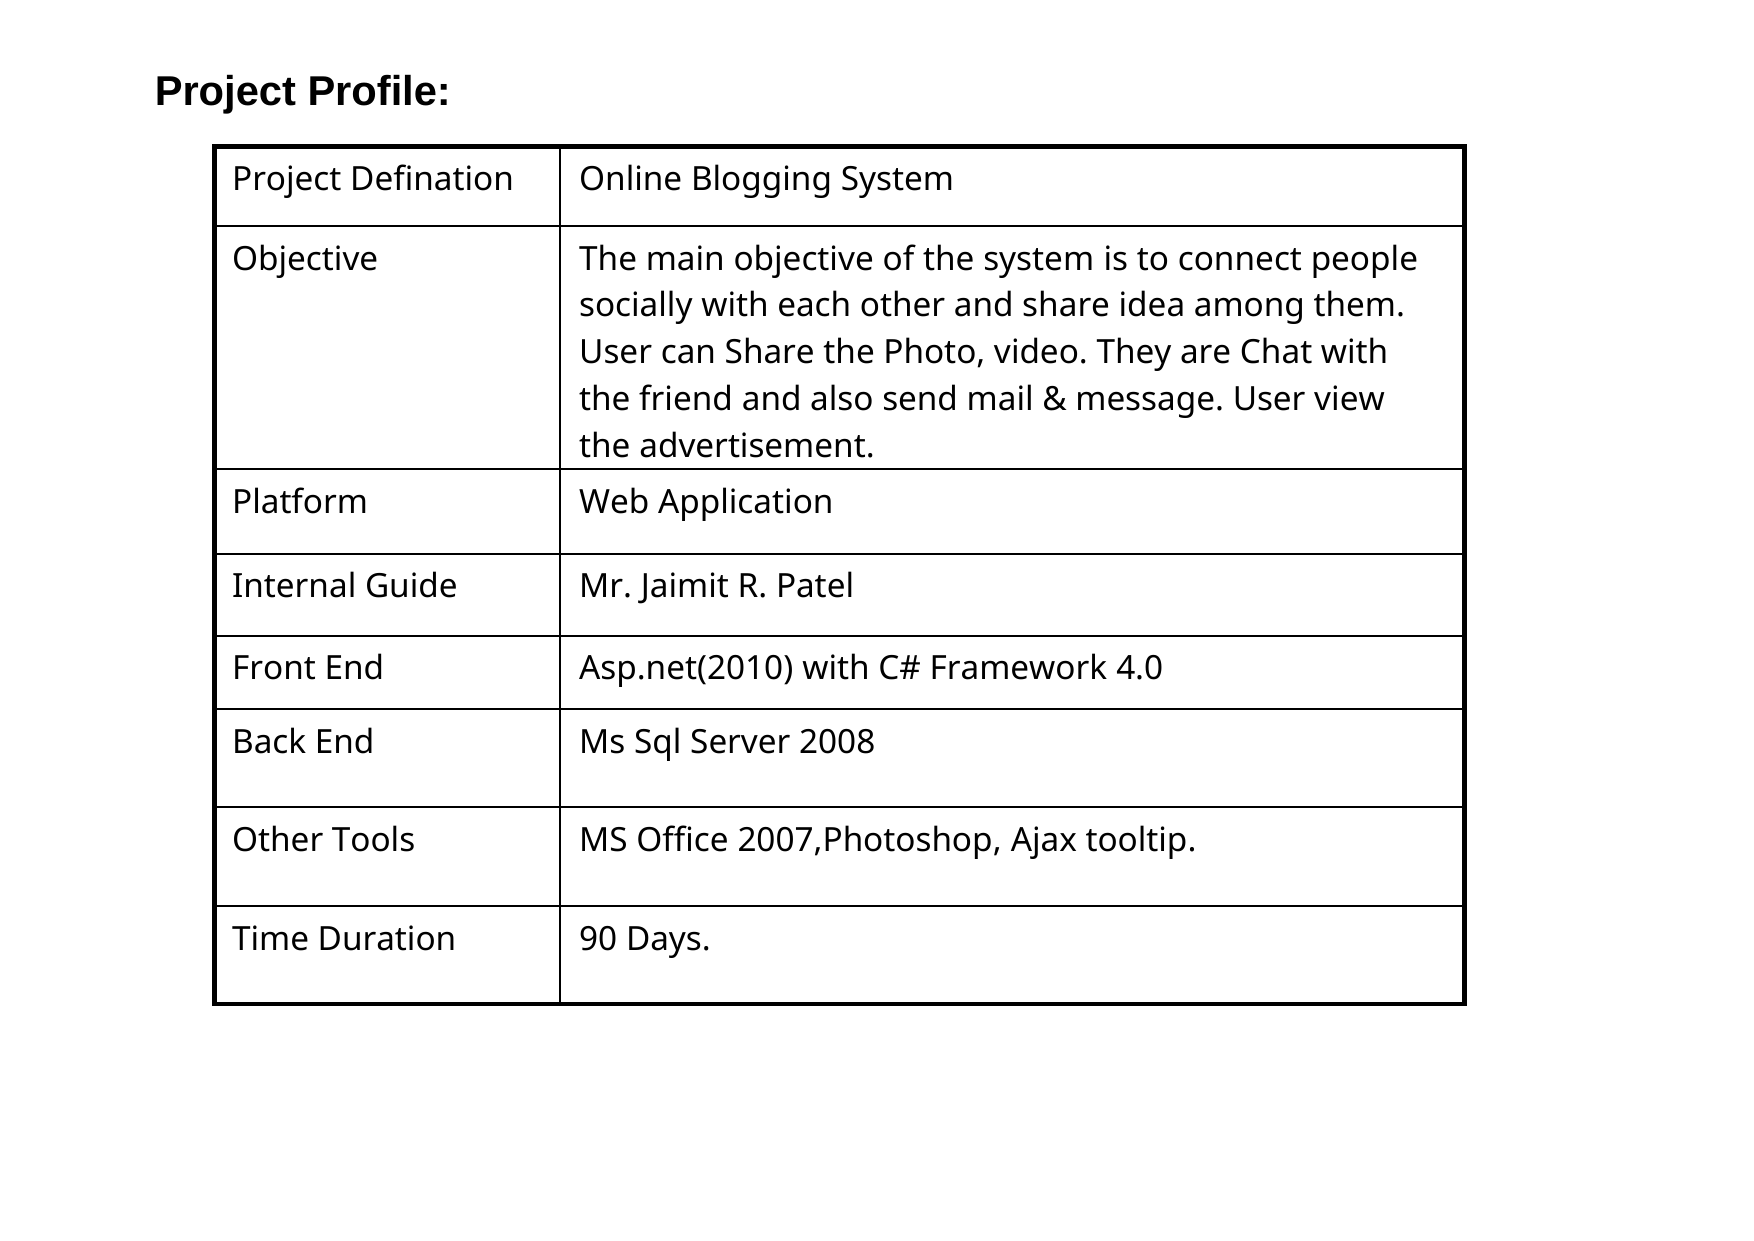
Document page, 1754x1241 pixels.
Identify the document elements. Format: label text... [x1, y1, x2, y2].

table_cell Asp.net(2010) with C# Framework 4.0 [561, 637, 1462, 708]
table_cell Time Duration [217, 907, 559, 1002]
table_cell Mr. Jaimit R. Patel [561, 555, 1462, 634]
table_cell Back End [217, 710, 559, 806]
table_cell Front End [217, 637, 559, 708]
table_header Online Blogging System [561, 149, 1462, 224]
table_cell MS Office 2007,Photoshop, Ajax tooltip. [561, 808, 1462, 904]
table_cell The main objective of the system is to connect people socially with each other and share idea among them. User can Share the Photo, video. They are Chat with the friend and also send mail & message. User view the advertisement. [561, 227, 1462, 468]
table_header Project Defination [217, 149, 559, 224]
subtitle Project Profile: [154, 66, 1641, 114]
table_cell Internal Guide [217, 555, 559, 634]
table_cell Objective [217, 227, 559, 468]
table_cell 90 Days. [561, 907, 1462, 1002]
table_cell Other Tools [217, 808, 559, 904]
table_cell Ms Sql Server 2008 [561, 710, 1462, 806]
table_cell Platform [217, 470, 559, 552]
table_cell Web Application [561, 470, 1462, 552]
